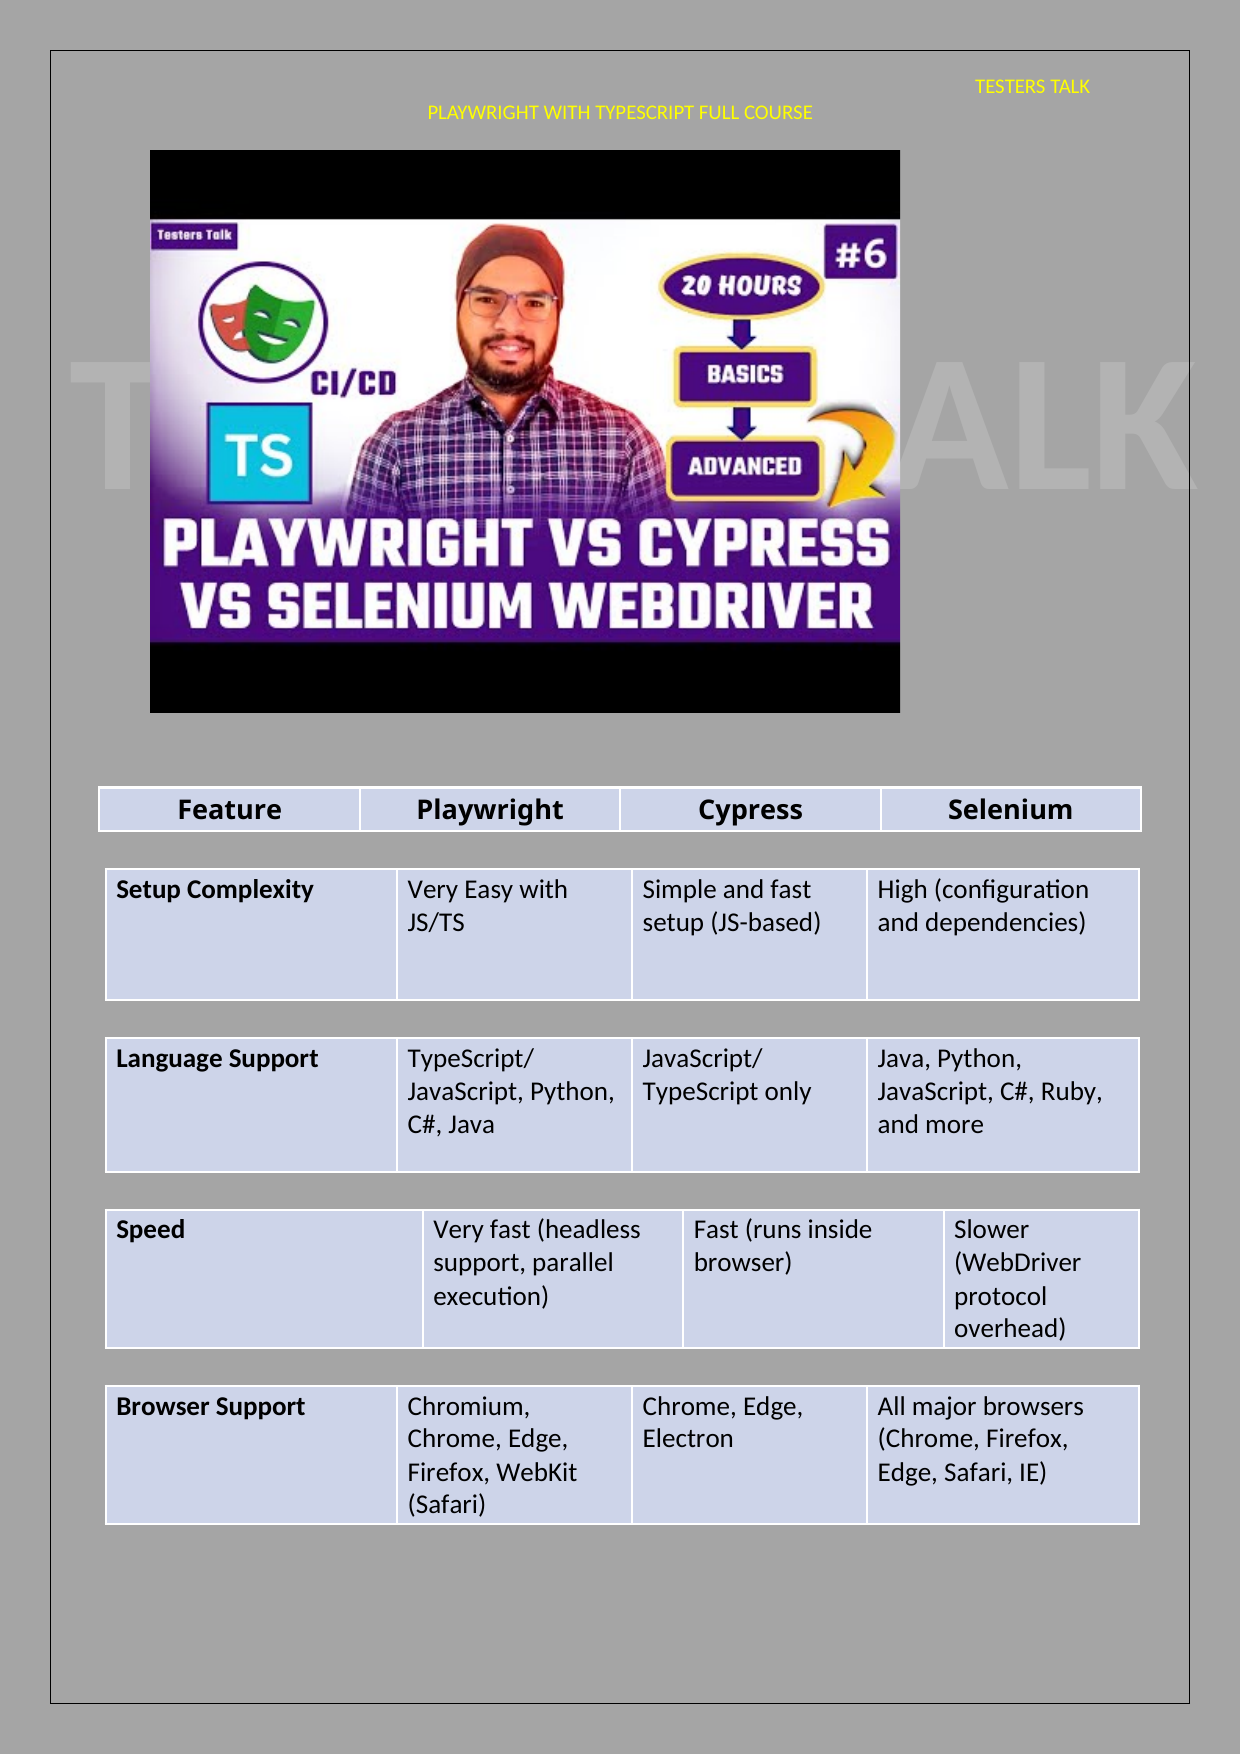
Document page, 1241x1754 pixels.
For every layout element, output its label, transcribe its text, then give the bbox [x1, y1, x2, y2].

table_header Language Support [107, 1039, 396, 1171]
picture [150, 150, 901, 713]
table_header Chrome, Edge, Electron [633, 1387, 866, 1523]
table_header Selenium [882, 789, 1140, 830]
table_header Feature [100, 789, 359, 830]
table_header Browser Support [107, 1387, 396, 1523]
table_header High (configuration and dependencies) [868, 870, 1138, 999]
table_header Slower (WebDriver protocol overhead) [945, 1211, 1138, 1347]
table_header Java, Python, JavaScript, C#, Ruby, and more [868, 1039, 1138, 1171]
table_header Cypress [621, 789, 880, 830]
table_header Very fast (headless support, parallel execution) [424, 1211, 682, 1347]
table_header Simple and fast setup (JS-based) [633, 870, 866, 999]
table_header Setup Complexity [107, 870, 396, 999]
table_header TypeScript/JavaScript, Python, C#, Java [398, 1039, 631, 1171]
table_header Chromium, Chrome, Edge, Firefox, WebKit (Safari) [398, 1387, 631, 1523]
table_header JavaScript/TypeScript only [633, 1039, 866, 1171]
table_header Playwright [361, 789, 619, 830]
table_header All major browsers (Chrome, Firefox, Edge, Safari, IE) [868, 1387, 1138, 1523]
table_header Speed [107, 1211, 422, 1347]
table_header Very Easy with JS/TS [398, 870, 631, 999]
table_header Fast (runs inside browser) [684, 1211, 943, 1347]
